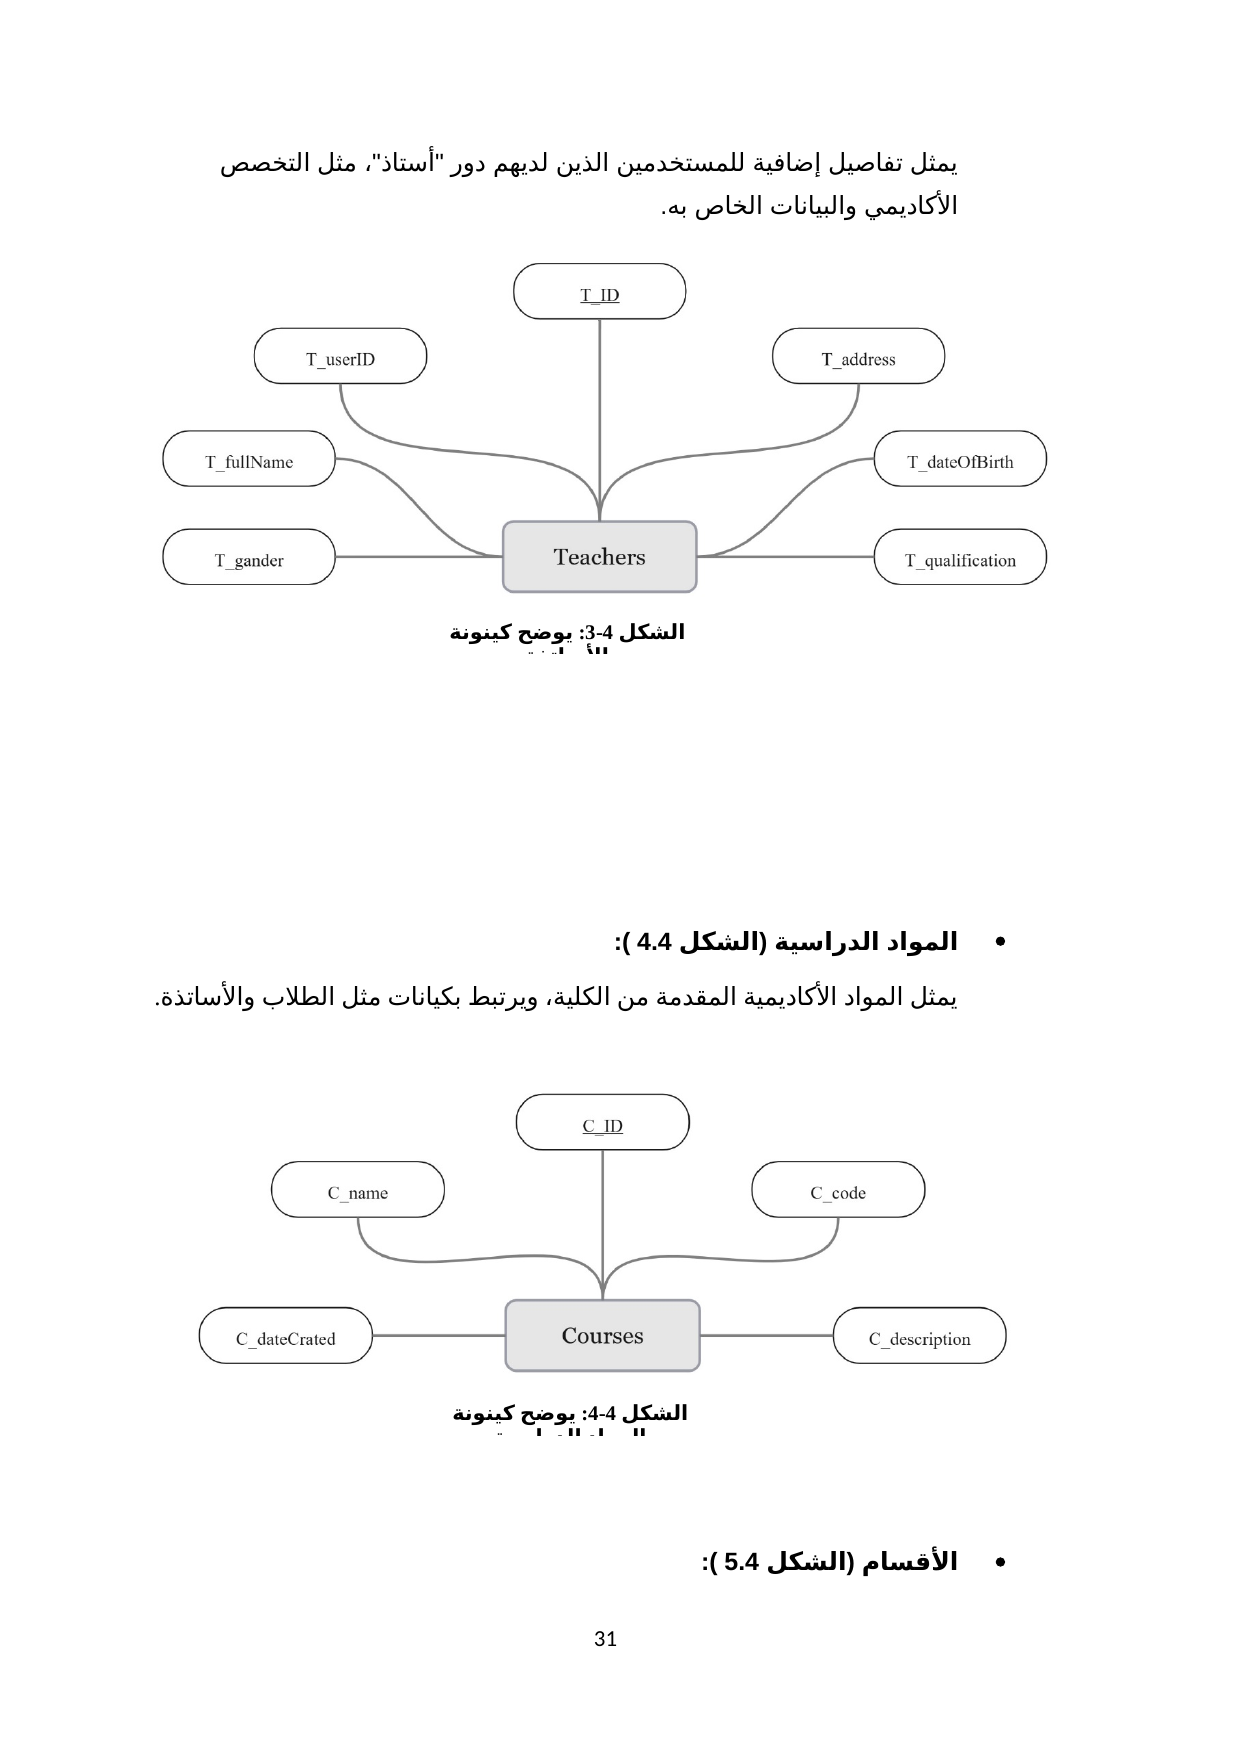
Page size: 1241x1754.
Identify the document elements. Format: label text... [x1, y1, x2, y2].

list المواد الدراسية (الشكل 4.4 ): [148, 927, 996, 955]
text يمثل المواد الأكاديمية المقدمة من الكلية، ويرتبط بكيانات مثل الطلاب والأساتذة. [148, 982, 958, 1011]
picture [147, 246, 1063, 656]
picture [147, 1027, 1063, 1435]
list الأقسام (الشكل 5.4 ): [148, 1547, 996, 1576]
list يمثل تفاصيل إضافية للمستخدمين الذين لديهم دور "أستاذ"، مثل التخصص الأكاديمي والبيانات الخاص به. [148, 148, 958, 219]
